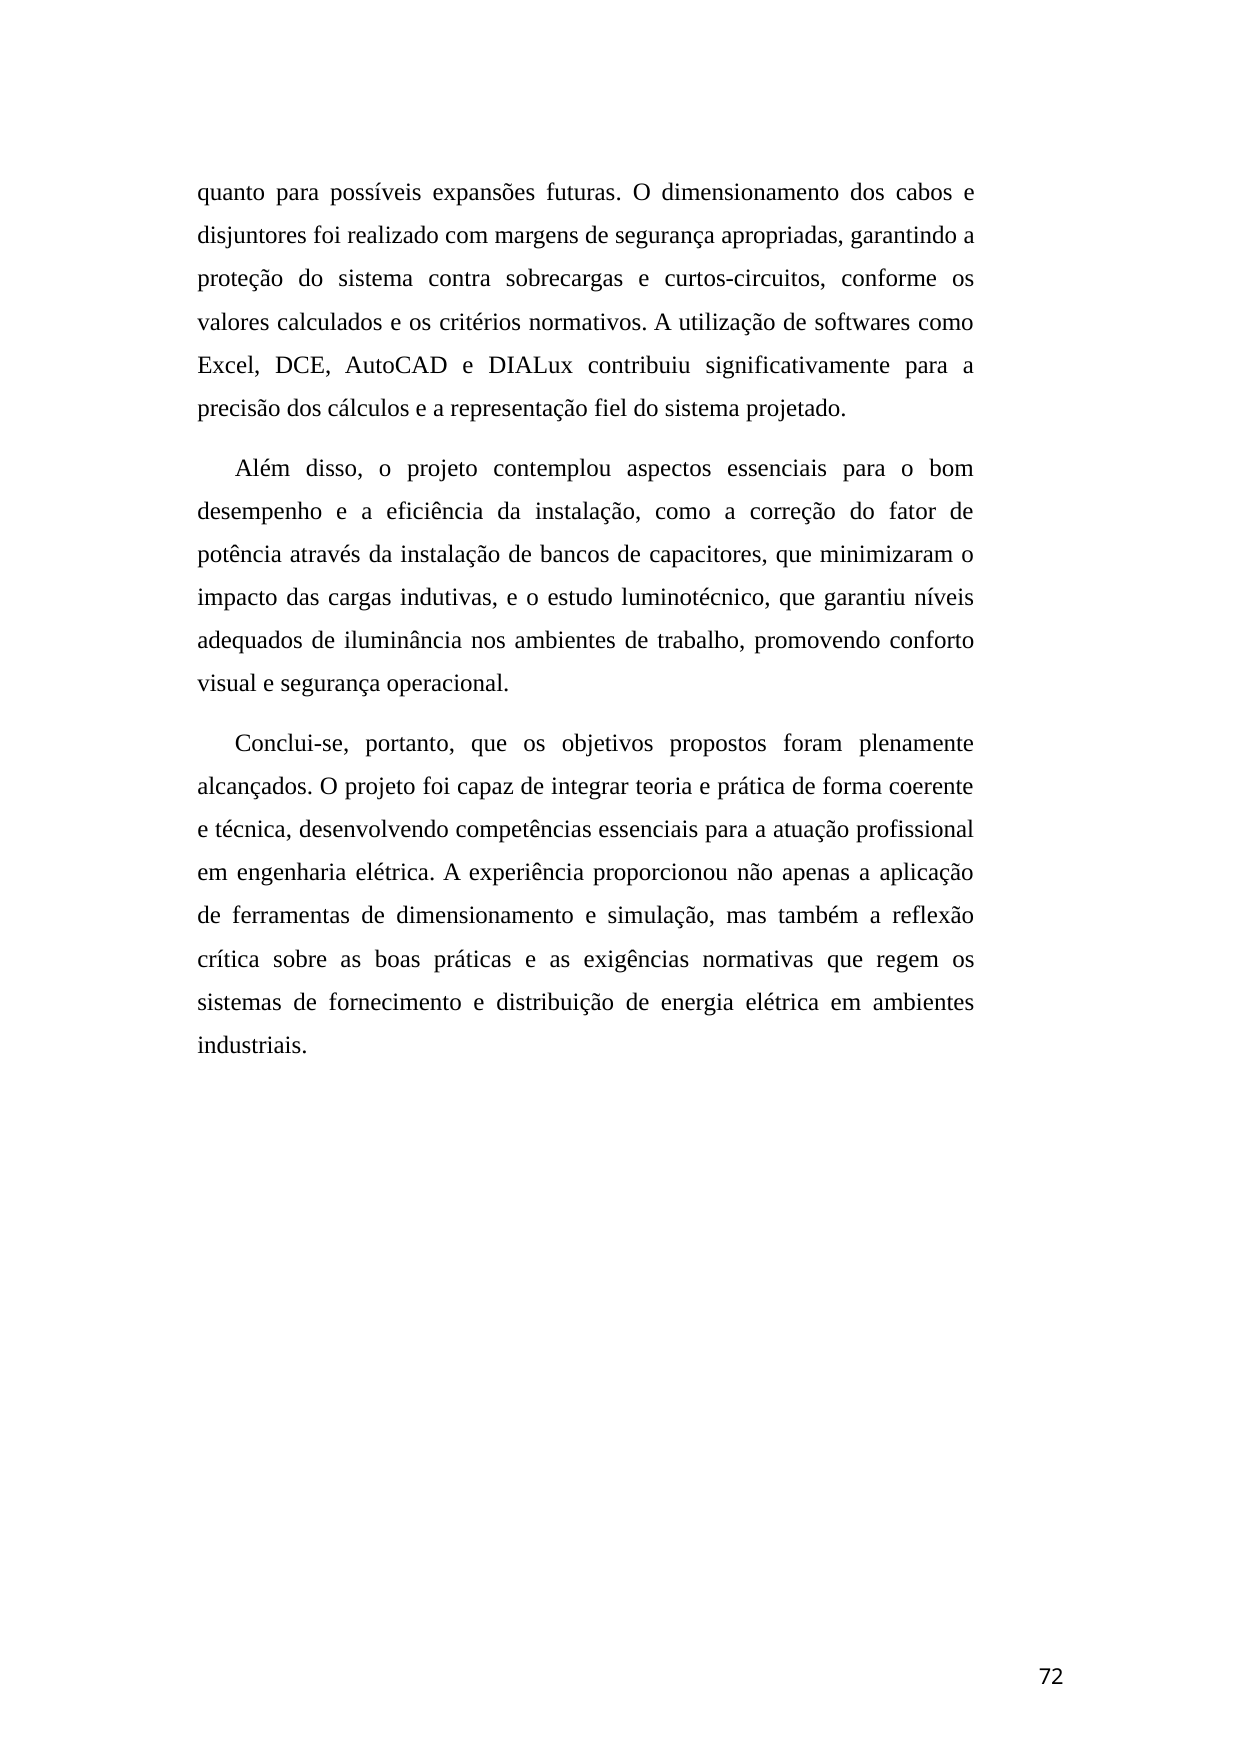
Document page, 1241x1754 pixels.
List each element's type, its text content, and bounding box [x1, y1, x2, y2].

text Conclui-se, portanto, que os objetivos propostos foram plenamente alcançados. O projeto foi capaz de integrar teoria e prática de forma coerente e técnica, desenvolvendo competências essenciais para a atuação profissional em engenharia elétrica. A experiência proporcionou não apenas a aplicação de ferramentas de dimensionamento e simulação, mas também a reflexão crítica sobre as boas práticas e as exigências normativas que regem os sistemas de fornecimento e distribuição de energia elétrica em ambientes industriais. [197, 728, 975, 1059]
text Além disso, o projeto contemplou aspectos essenciais para o bom desempenho e a eficiência da instalação, como a correção do fator de potência através da instalação de bancos de capacitores, que minimizaram o impacto das cargas indutivas, e o estudo luminotécnico, que garantiu níveis adequados de iluminância nos ambientes de trabalho, promovendo conforto visual e segurança operacional. [197, 453, 975, 697]
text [197, 177, 975, 422]
